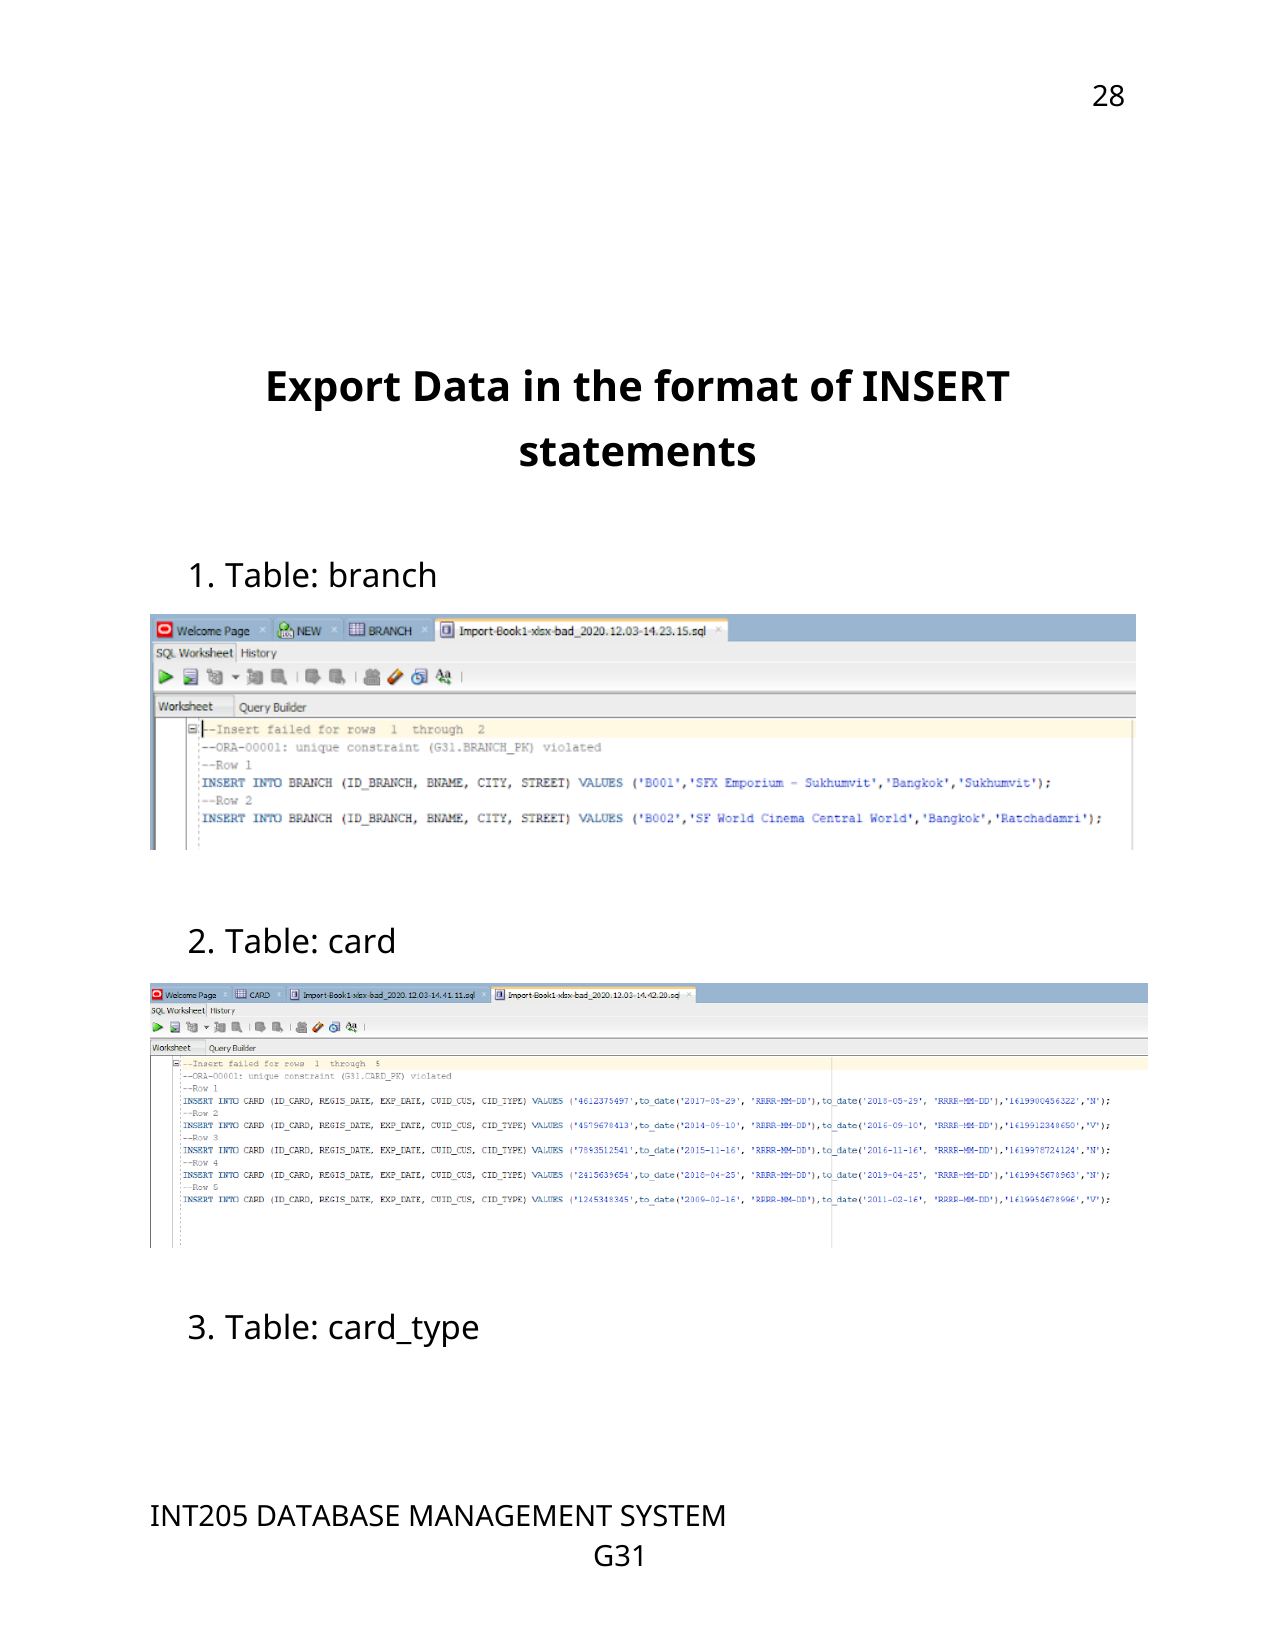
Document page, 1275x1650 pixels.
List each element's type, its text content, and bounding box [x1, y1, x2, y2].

picture [150, 614, 1136, 850]
list Table: branch [187, 552, 1125, 598]
text Export Data in the format of INSERT statements [150, 357, 1125, 478]
picture [150, 983, 1148, 1248]
list Table: card [187, 918, 1125, 964]
list Table: card_type [187, 1304, 1125, 1349]
